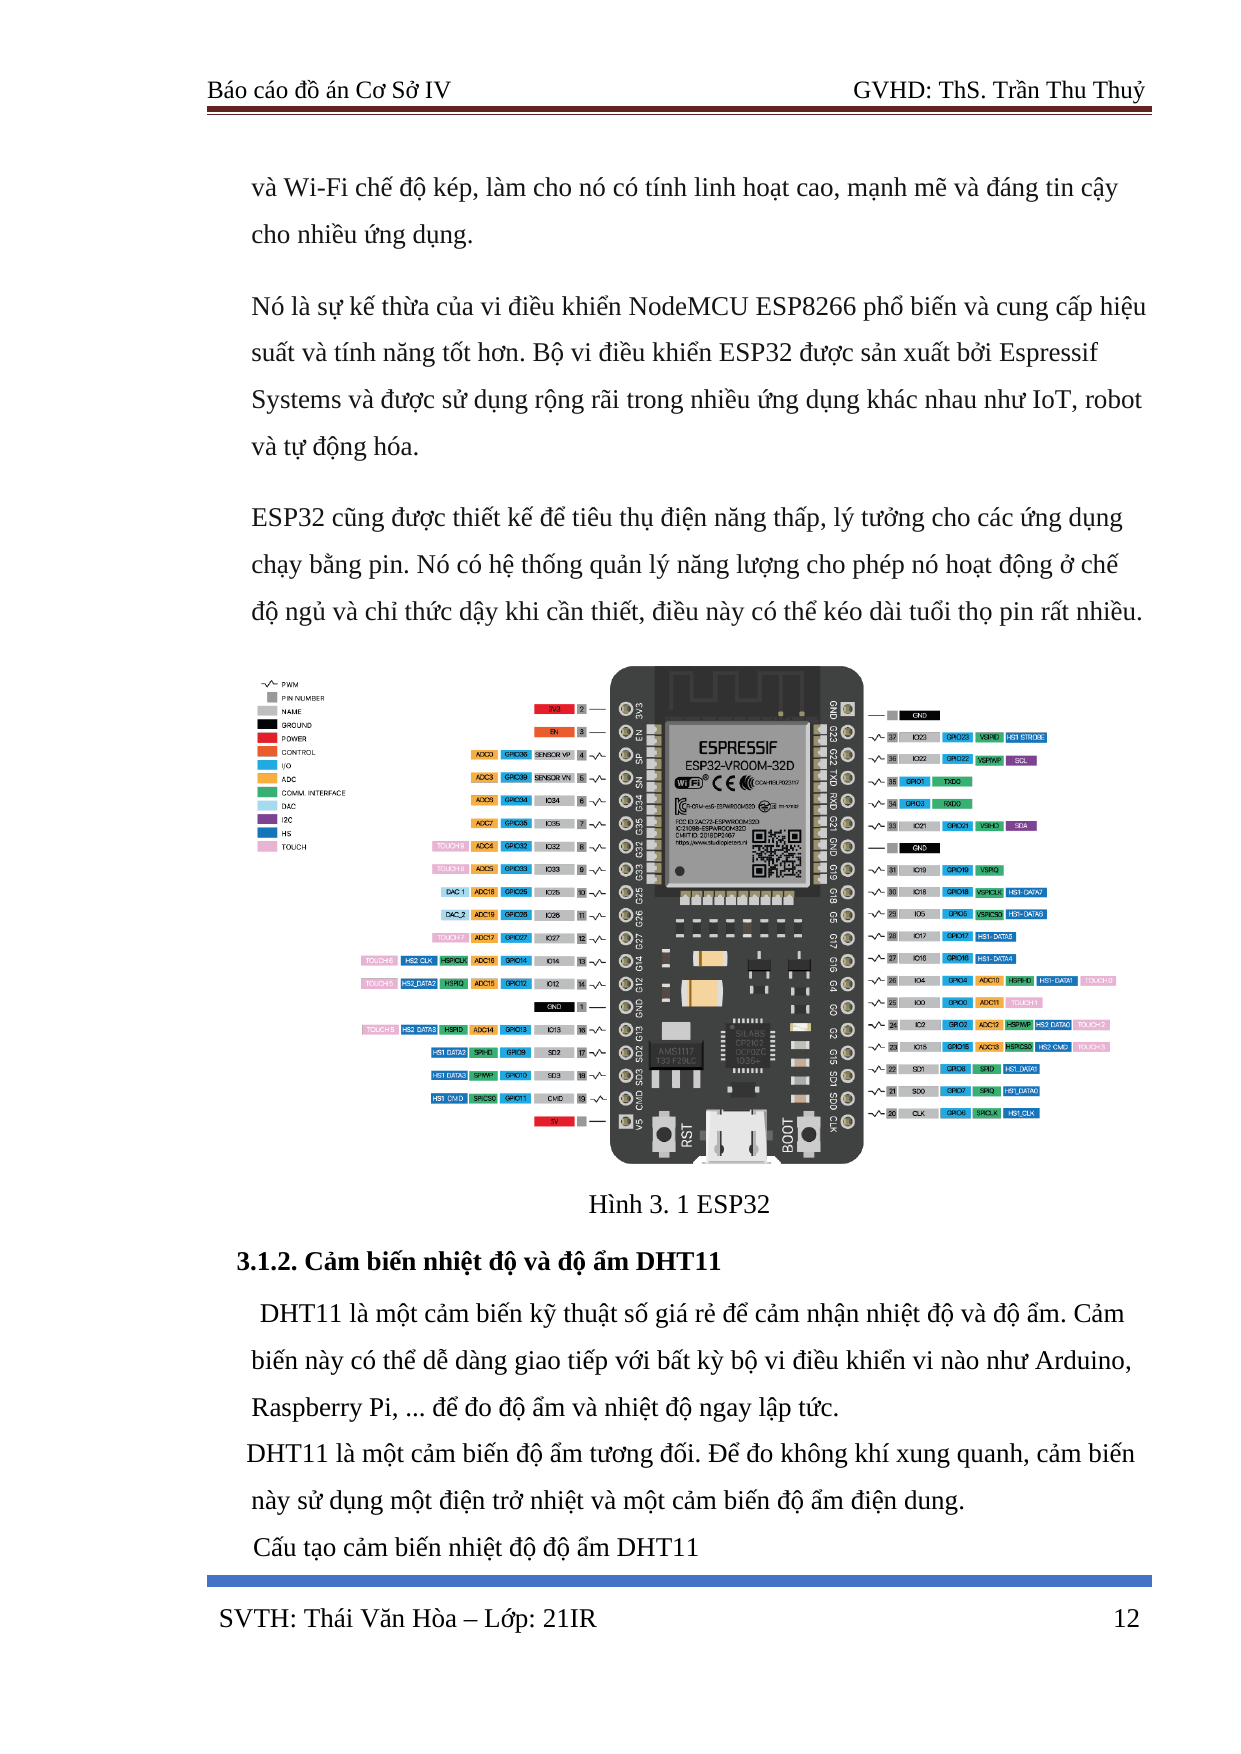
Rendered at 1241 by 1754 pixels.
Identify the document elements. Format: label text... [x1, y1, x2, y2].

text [251, 171, 1152, 249]
subtitle 3.1.2. Cảm biến nhiệt độ và độ ẩm DHT11 [236, 1244, 1152, 1276]
text Hình 3. 1 ESP32 [207, 1188, 1152, 1219]
text Nó là sự kế thừa của vi điều khiển NodeMCU ESP8266 phổ biến và cung cấp hiệu suất và tính năng tốt hơn. Bộ vi điều khiển ESP32 được sản xuất bởi Espressif Systems và được sử dụng rộng rãi trong nhiều ứng dụng khác nhau như IoT, robot và tự động hóa. [251, 290, 1152, 461]
text DHT11 là một cảm biến kỹ thuật số giá rẻ để cảm nhận nhiệt độ và độ ẩm. Cảm biến này có thể dễ dàng giao tiếp với bất kỳ bộ vi điều khiển vi nào như Arduino, Raspberry Pi, ... để đo độ ẩm và nhiệt độ ngay lập tức. [192, 1297, 1152, 1422]
text Cấu tạo cảm biến nhiệt độ độ ẩm DHT11 [192, 1531, 1152, 1562]
text DHT11 là một cảm biến độ ẩm tương đối. Để đo không khí xung quanh, cảm biến này sử dụng một điện trở nhiệt và một cảm biến độ ẩm điện dung. [192, 1437, 1152, 1515]
picture [257, 666, 1117, 1164]
text ESP32 cũng được thiết kế để tiêu thụ điện năng thấp, lý tưởng cho các ứng dụng chạy bằng pin. Nó có hệ thống quản lý năng lượng cho phép nó hoạt động ở chế độ ngủ và chỉ thức dậy khi cần thiết, điều này có thể kéo dài tuổi thọ pin rất nhiều. [251, 501, 1152, 626]
